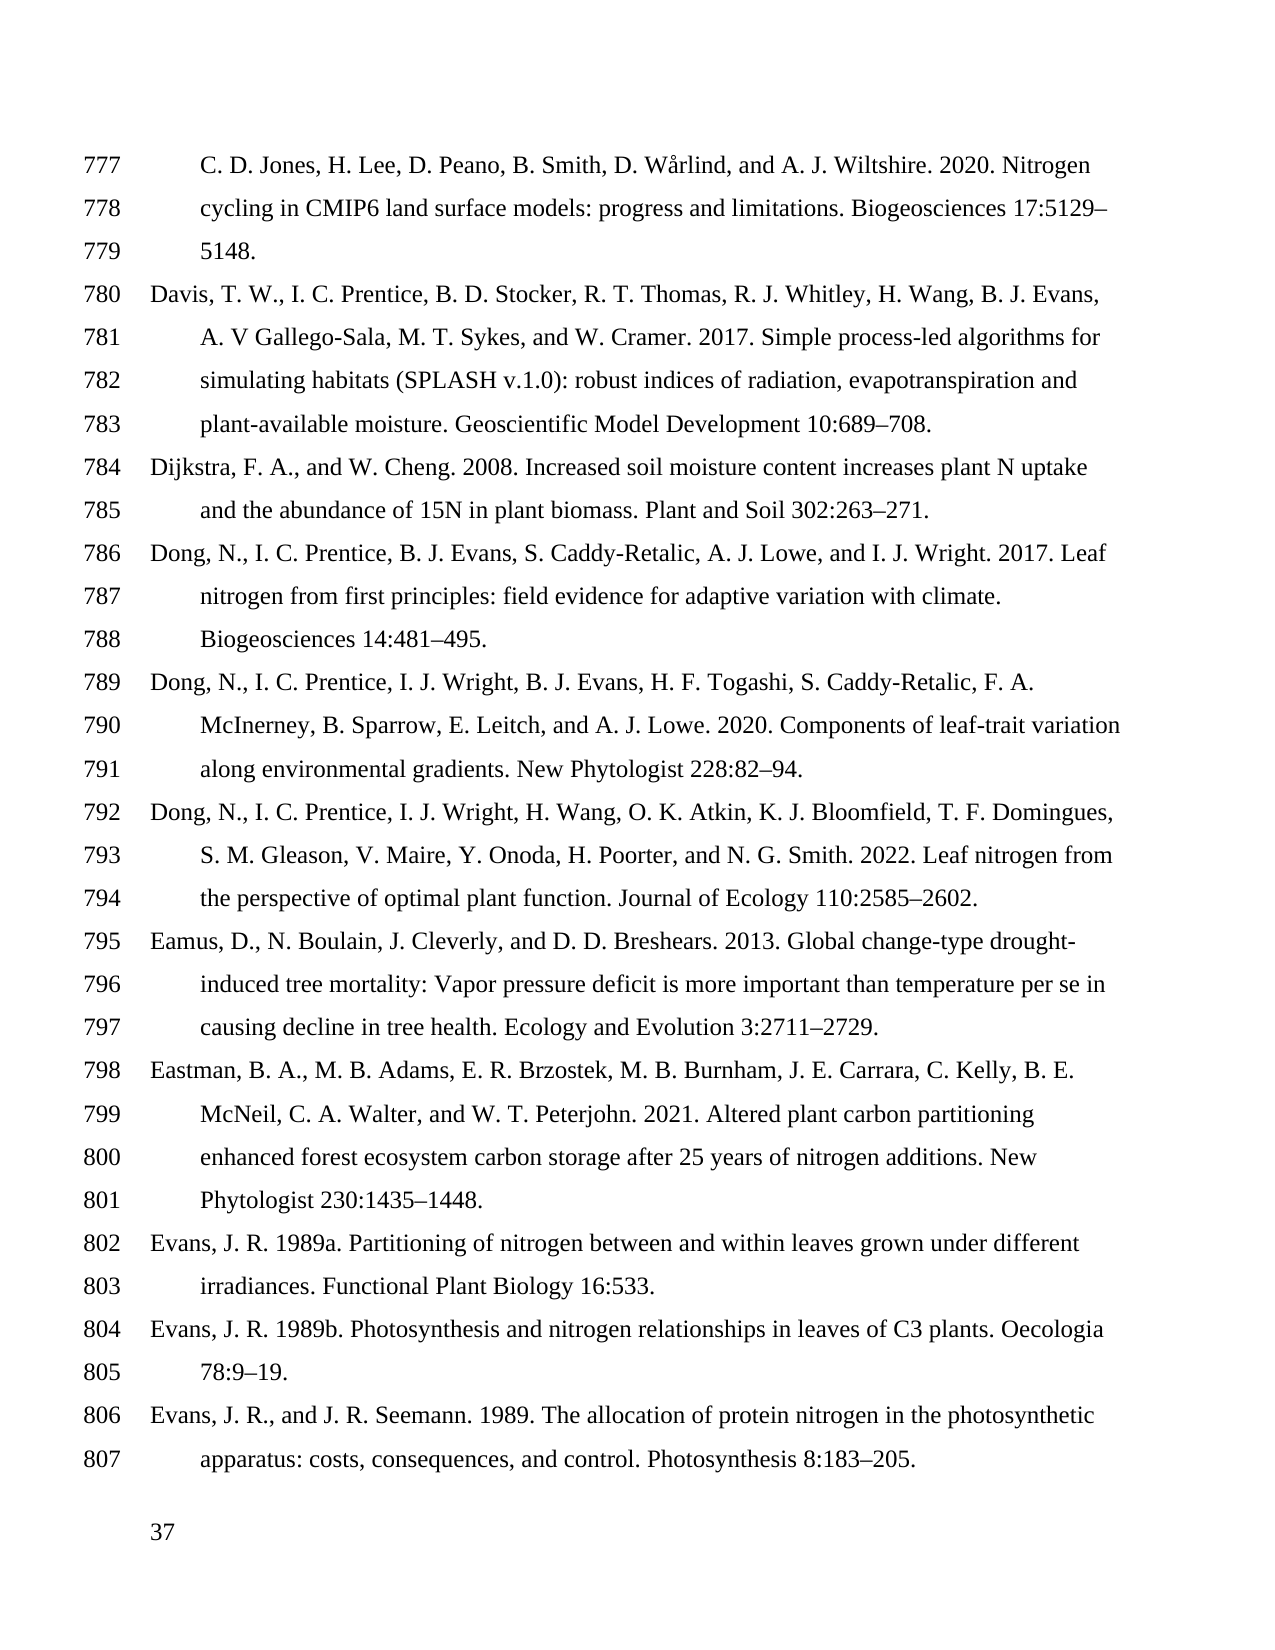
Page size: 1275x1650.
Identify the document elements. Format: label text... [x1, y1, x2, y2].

text Evans, J. R., and J. R. Seemann. 1989. The allocation of protein nitrogen in the photosynthetic apparatus: costs, consequences, and control. Photosynthesis 8:183–205. [150, 1401, 1125, 1472]
text Davis, T. W., I. C. Prentice, B. D. Stocker, R. T. Thomas, R. J. Whitley, H. Wang, B. J. Evans, A. V Gallego-Sala, M. T. Sykes, and W. Cramer. 2017. Simple process-led algorithms for simulating habitats (SPLASH v.1.0): robust indices of radiation, evapotranspiration and plant-available moisture. Geoscientific Model Development 10:689–708. [150, 279, 1125, 437]
text Dong, N., I. C. Prentice, I. J. Wright, H. Wang, O. K. Atkin, K. J. Bloomfield, T. F. Domingues, S. M. Gleason, V. Maire, Y. Onoda, H. Poorter, and N. G. Smith. 2022. Leaf nitrogen from the perspective of optimal plant function. Journal of Ecology 110:2585–2602. [150, 797, 1125, 912]
text Evans, J. R. 1989a. Partitioning of nitrogen between and within leaves grown under different irradiances. Functional Plant Biology 16:533. [150, 1228, 1125, 1300]
text Eastman, B. A., M. B. Adams, E. R. Brzostek, M. B. Burnham, J. E. Carrara, C. Kelly, B. E. McNeil, C. A. Walter, and W. T. Peterjohn. 2021. Altered plant carbon partitioning enhanced forest ecosystem carbon storage after 25 years of nitrogen additions. New Phytologist 230:1435–1448. [150, 1056, 1125, 1214]
text Evans, J. R. 1989b. Photosynthesis and nitrogen relationships in leaves of C3 plants. Oecologia 78:9–19. [150, 1314, 1125, 1386]
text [150, 150, 1125, 265]
text Eamus, D., N. Boulain, J. Cleverly, and D. D. Breshears. 2013. Global change-type drought-induced tree mortality: Vapor pressure deficit is more important than temperature per se in causing decline in tree health. Ecology and Evolution 3:2711–2729. [150, 926, 1125, 1041]
text Dong, N., I. C. Prentice, B. J. Evans, S. Caddy-Retalic, A. J. Lowe, and I. J. Wright. 2017. Leaf nitrogen from first principles: field evidence for adaptive variation with climate. Biogeosciences 14:481–495. [150, 538, 1125, 653]
text Dijkstra, F. A., and W. Cheng. 2008. Increased soil moisture content increases plant N uptake and the abundance of 15N in plant biomass. Plant and Soil 302:263–271. [150, 452, 1125, 524]
text Dong, N., I. C. Prentice, I. J. Wright, B. J. Evans, H. F. Togashi, S. Caddy-Retalic, F. A. McInerney, B. Sparrow, E. Leitch, and A. J. Lowe. 2020. Components of leaf‐trait variation along environmental gradients. New Phytologist 228:82–94. [150, 667, 1125, 782]
